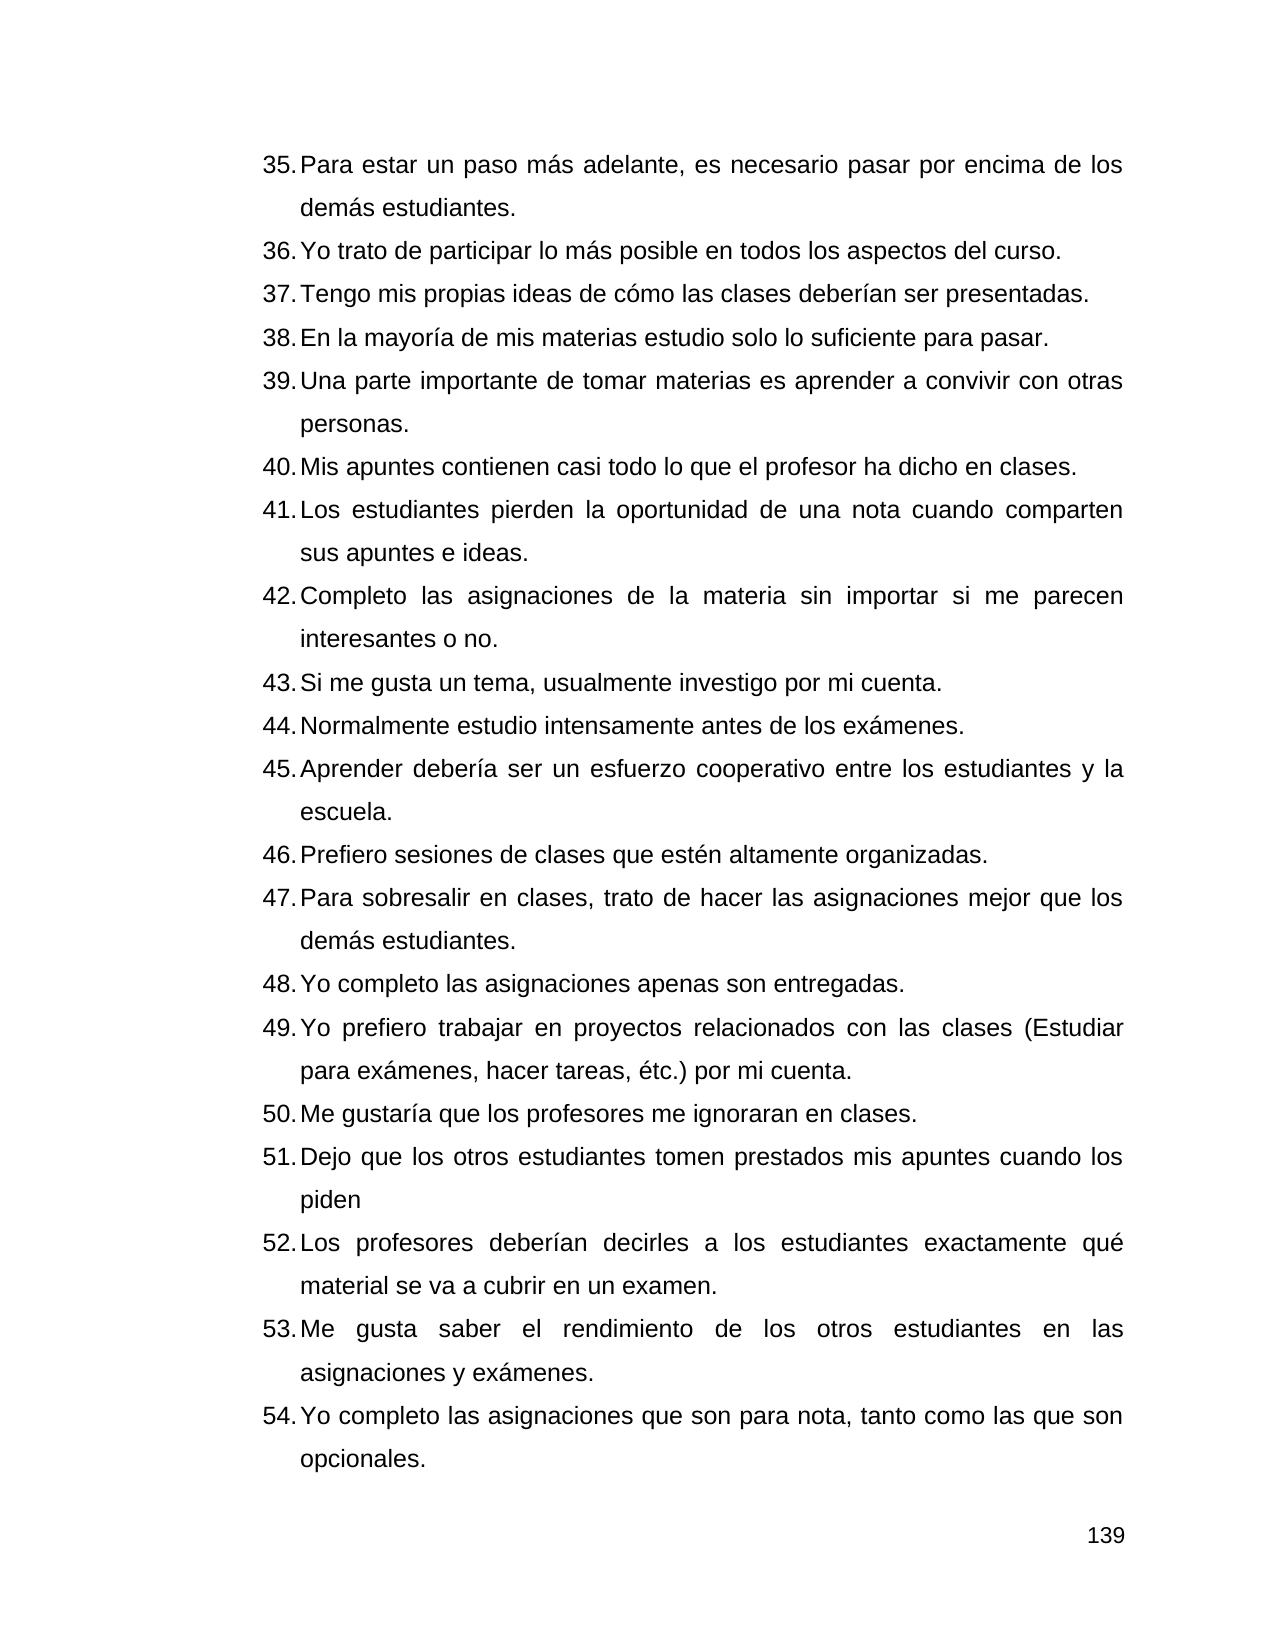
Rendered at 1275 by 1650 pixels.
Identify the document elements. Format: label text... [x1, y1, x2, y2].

list Una parte importante de tomar materias es aprender a convivir con otras personas. [262, 366, 1125, 437]
list Yo completo las asignaciones que son para nota, tanto como las que son opcionales. [262, 1401, 1125, 1472]
list Prefiero sesiones de clases que estén altamente organizadas. [262, 840, 1125, 869]
list Si me gusta un tema, usualmente investigo por mi cuenta. [262, 667, 1125, 696]
list Aprender debería ser un esfuerzo cooperativo entre los estudiantes y la escuela. [262, 754, 1125, 826]
list Normalmente estudio intensamente antes de los exámenes. [262, 711, 1125, 739]
list Para sobresalir en clases, trato de hacer las asignaciones mejor que los demás estudiantes. [262, 883, 1125, 955]
list Tengo mis propias ideas de cómo las clases deberían ser presentadas. [262, 279, 1125, 308]
list Para estar un paso más adelante, es necesario pasar por encima de los demás estudiantes. [262, 150, 1125, 222]
list Yo completo las asignaciones apenas son entregadas. [262, 969, 1125, 998]
list Me gustaría que los profesores me ignoraran en clases. [262, 1099, 1125, 1127]
list Mis apuntes contienen casi todo lo que el profesor ha dicho en clases. [262, 452, 1125, 481]
list Dejo que los otros estudiantes tomen prestados mis apuntes cuando los piden [262, 1142, 1125, 1214]
list Yo prefiero trabajar en proyectos relacionados con las clases (Estudiar para exámenes, hacer tareas, étc.) por mi cuenta. [262, 1012, 1125, 1084]
list Me gusta saber el rendimiento de los otros estudiantes en las asignaciones y exámenes. [262, 1314, 1125, 1386]
list En la mayoría de mis materias estudio solo lo suficiente para pasar. [262, 322, 1125, 351]
list Yo trato de participar lo más posible en todos los aspectos del curso. [262, 236, 1125, 265]
list Los profesores deberían decirles a los estudiantes exactamente qué material se va a cubrir en un examen. [262, 1228, 1125, 1300]
list Los estudiantes pierden la oportunidad de una nota cuando comparten sus apuntes e ideas. [262, 495, 1125, 567]
list Completo las asignaciones de la materia sin importar si me parecen interesantes o no. [262, 581, 1125, 653]
